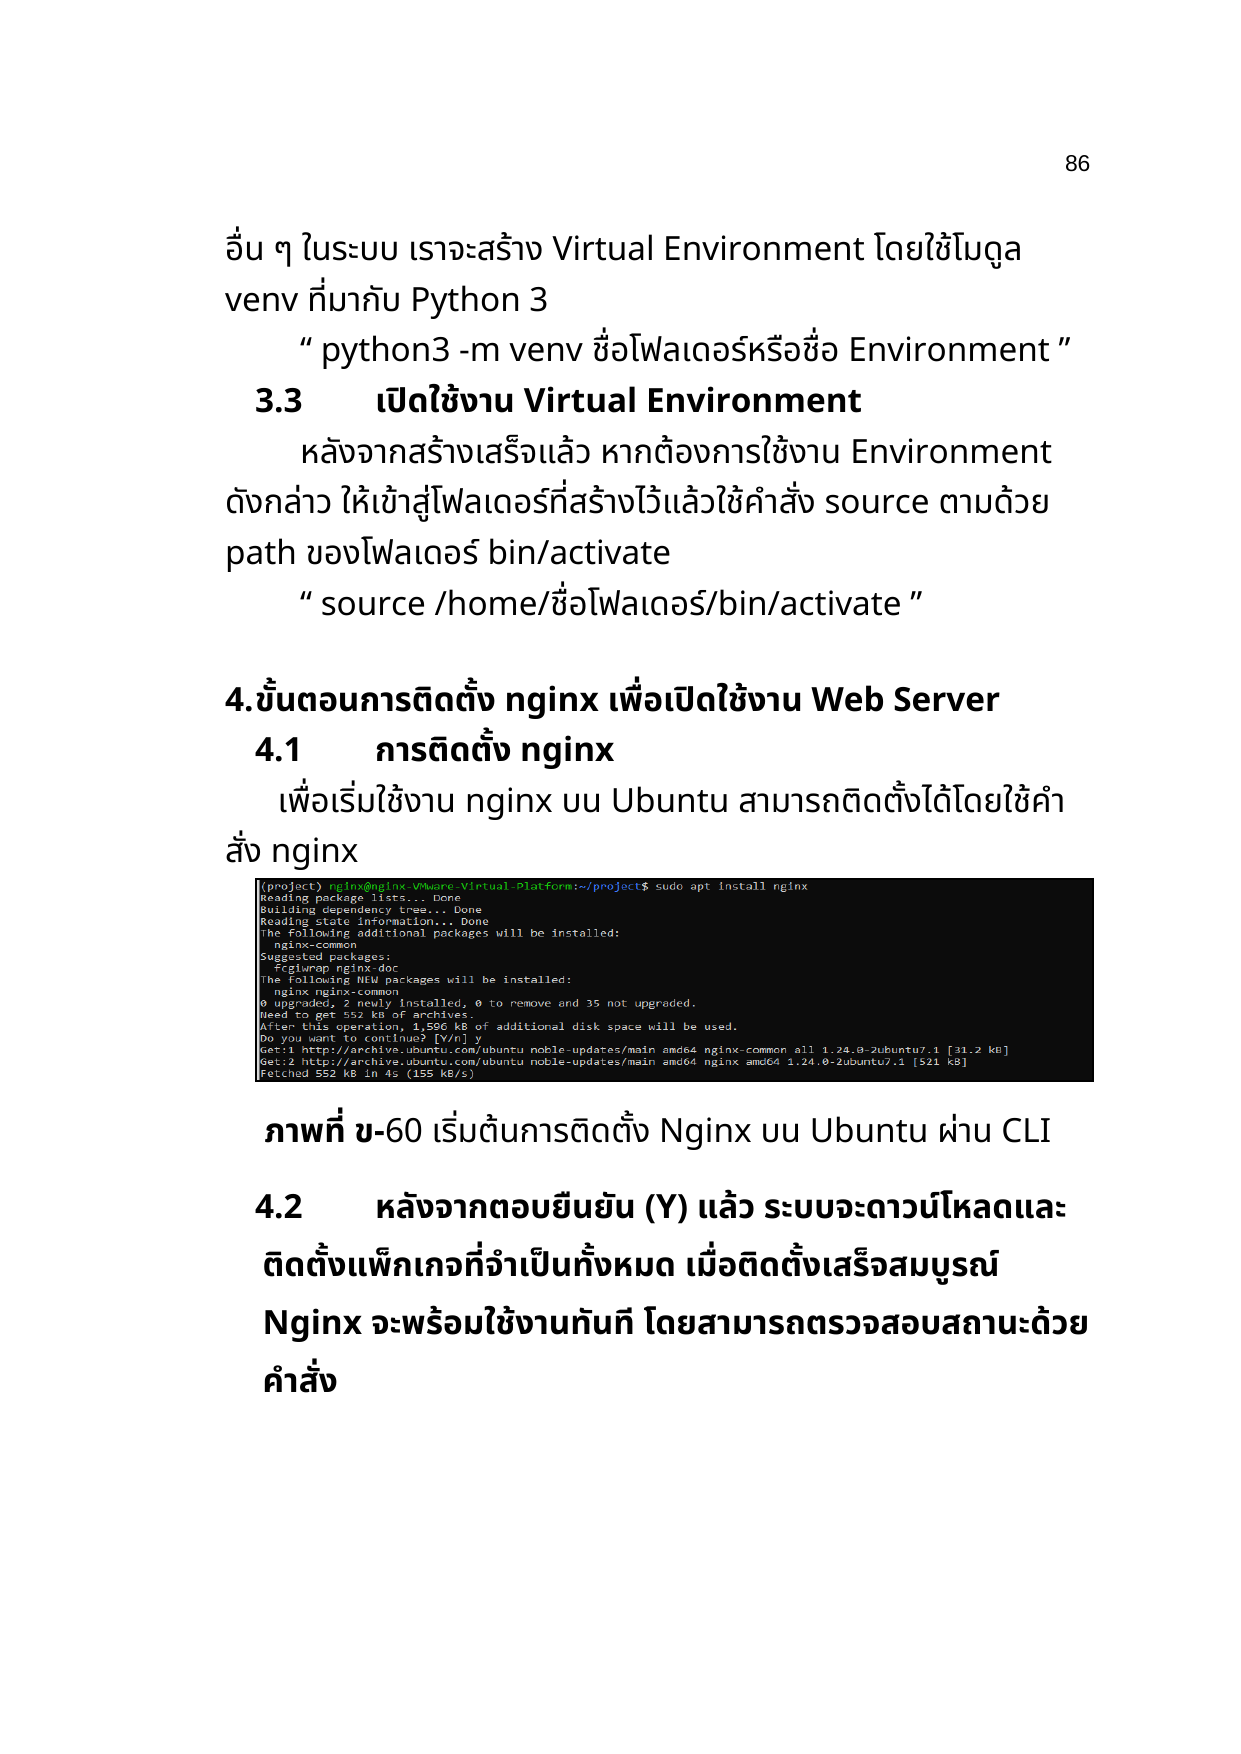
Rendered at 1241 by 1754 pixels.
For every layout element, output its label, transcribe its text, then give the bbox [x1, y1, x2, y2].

text เพื่อเริ่มใช้งาน nginx บน Ubuntu สามารถติดตั้งได้โดยใช้คำสั่ง nginx [225, 777, 1090, 878]
text “ source /home/ชื่อโฟลเดอร์/bin/activate ” [225, 579, 1090, 630]
picture [257, 880, 1092, 1080]
text อื่น ๆ ในระบบ เราจะสร้าง Virtual Environment โดยใช้โมดูล venv ที่มากับ Python 3 [225, 225, 1090, 326]
text หลังจากสร้างเสร็จแล้ว หากต้องการใช้งาน Environment ดังกล่าว ให้เข้าสู่โฟลเดอร์ที่สร้างไว้แล้วใช้คำสั่ง source ตามด้วย path ของโฟลเดอร์ bin/activate [225, 427, 1090, 579]
list หลังจากตอบยืนยัน (Y) แล้ว ระบบจะดาวน์โหลดและติดตั้งแพ็กเกจที่จำเป็นทั้งหมด เมื่อติดตั้งเสร็จสมบูรณ์ Nginx จะพร้อมใช้งานทันที โดยสามารถตรวจสอบสถานะด้วยคำสั่ง [255, 1183, 1090, 1407]
text “ python3 -m venv ชื่อโฟลเดอร์หรือชื่อ Environment ” [225, 326, 1090, 377]
list ขั้นตอนการติดตั้ง nginx เพื่อเปิดใช้งาน Web Server [225, 675, 1090, 726]
list การติดตั้ง nginx [255, 726, 1090, 777]
list เปิดใช้งาน Virtual Environment [255, 377, 1090, 427]
